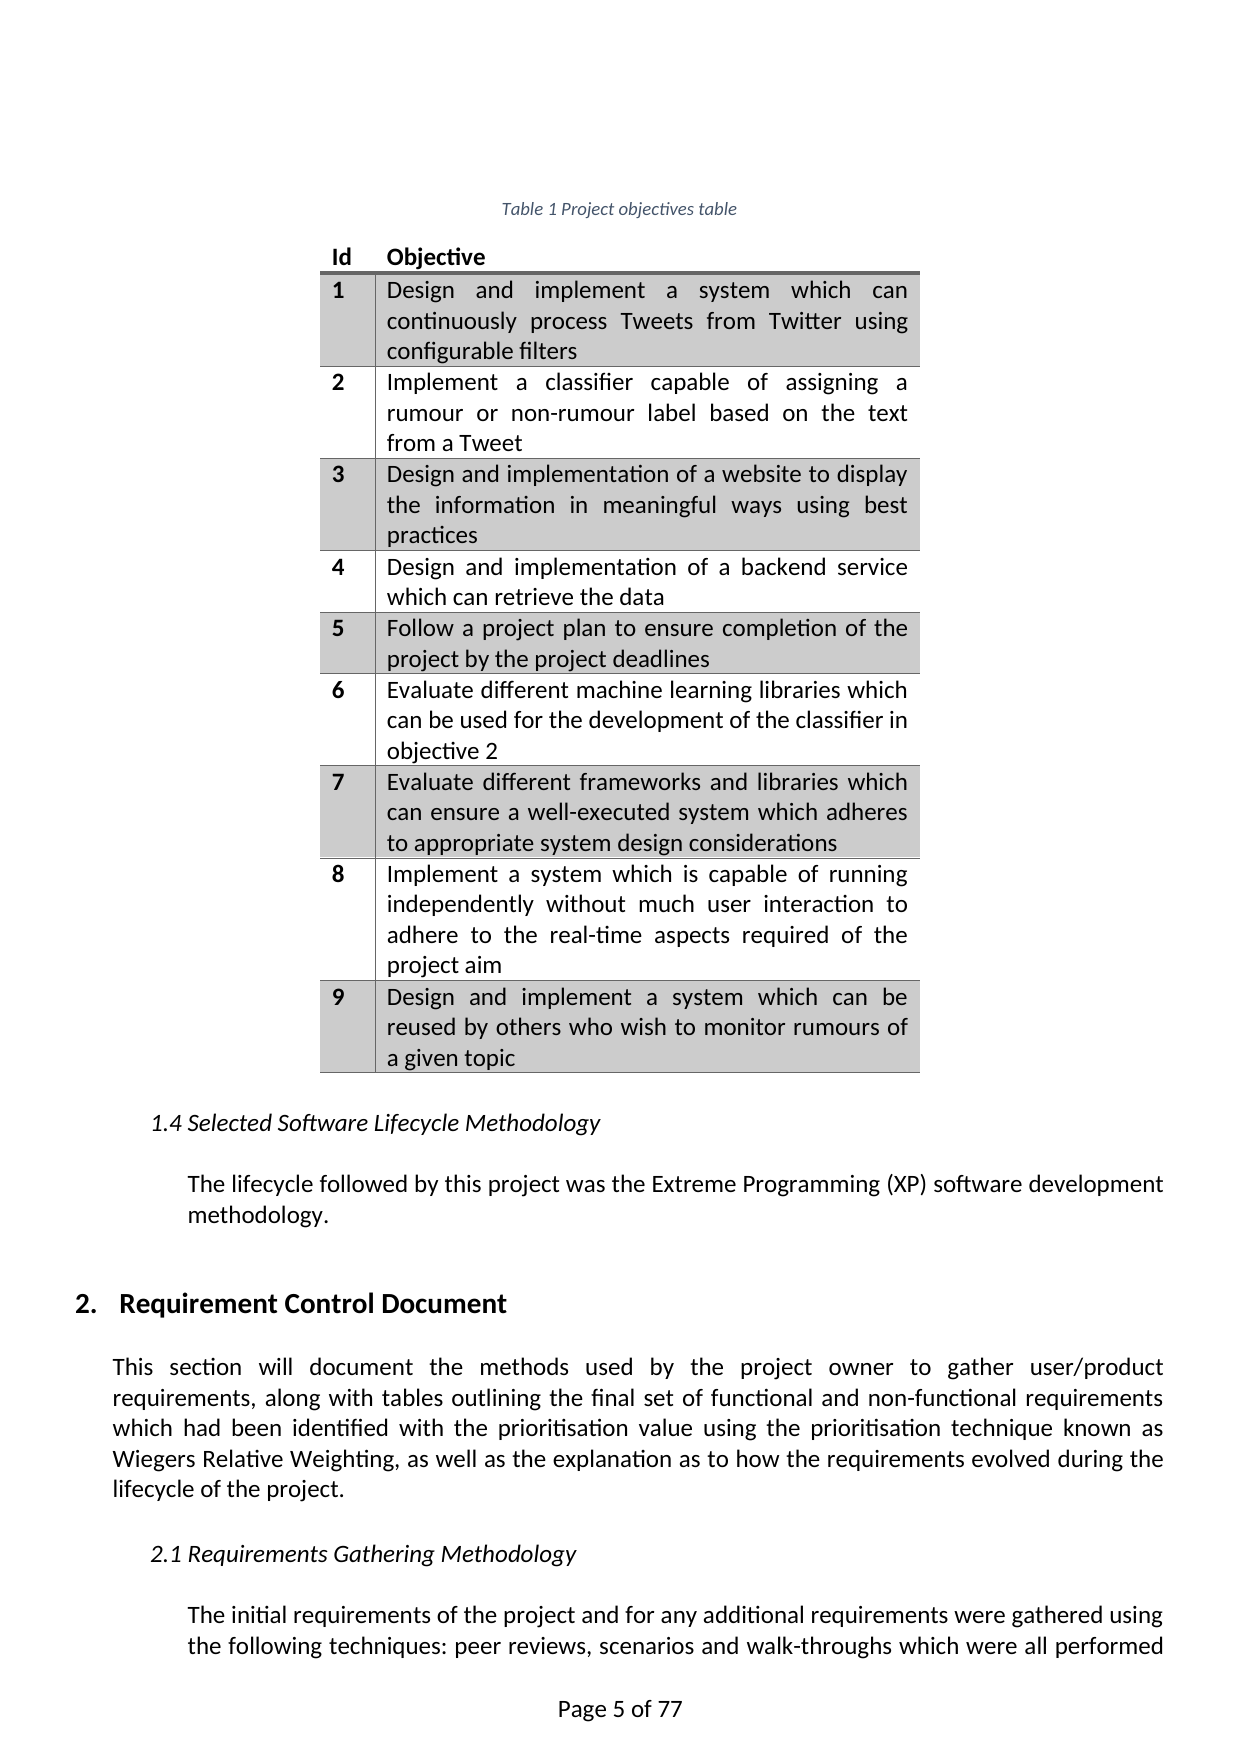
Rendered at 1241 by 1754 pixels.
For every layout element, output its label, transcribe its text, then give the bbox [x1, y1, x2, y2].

table_cell 5 [320, 613, 375, 673]
table_cell Design and implementation of a website to display the information in meaningful ways using best practices [376, 459, 920, 550]
table_cell 1 [320, 275, 375, 366]
table_header Id [320, 241, 375, 271]
table_cell Implement a system which is capable of running independently without much user interaction to adhere to the real-time aspects required of the project aim [376, 859, 920, 980]
subtitle Requirement Control Document [75, 1285, 1165, 1321]
table_cell Follow a project plan to ensure completion of the project by the project deadlines [376, 613, 920, 673]
table_cell 8 [320, 859, 375, 980]
table_cell Implement a classifier capable of assigning a rumour or non-rumour label based on the text from a Tweet [376, 367, 920, 458]
table_cell Evaluate different machine learning libraries which can be used for the development of the classifier in objective 2 [376, 674, 920, 765]
table_cell 3 [320, 459, 375, 550]
text The lifecycle followed by this project was the Extreme Programming (XP) software development methodology. [187, 1168, 1165, 1229]
table_cell 4 [320, 551, 375, 612]
text Table 1 Project objectives table [75, 197, 1165, 220]
table_cell Design and implement a system which can be reused by others who wish to monitor rumours of a given topic [376, 981, 920, 1072]
subtitle Selected Software Lifecycle Methodology [150, 1107, 1165, 1138]
table_cell Design and implementation of a backend service which can retrieve the data [376, 551, 920, 612]
table_cell 2 [320, 367, 375, 458]
subtitle Requirements Gathering Methodology [150, 1538, 1165, 1569]
table_header Objective [375, 241, 920, 271]
table_cell Evaluate different frameworks and libraries which can ensure a well-executed system which adheres to appropriate system design considerations [376, 766, 920, 857]
text This section will document the methods used by the project owner to gather user/product requirements, along with tables outlining the final set of functional and non-functional requirements which had been identified with the prioritisation value using the prioritisation technique known as Wiegers Relative Weighting, as well as the explanation as to how the requirements evolved during the lifecycle of the project. [112, 1351, 1165, 1504]
table_cell 9 [320, 981, 375, 1072]
table_cell 6 [320, 674, 375, 765]
table_cell Design and implement a system which can continuously process Tweets from Twitter using configurable filters [376, 275, 920, 366]
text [187, 1599, 1165, 1661]
table_cell 7 [320, 766, 375, 857]
